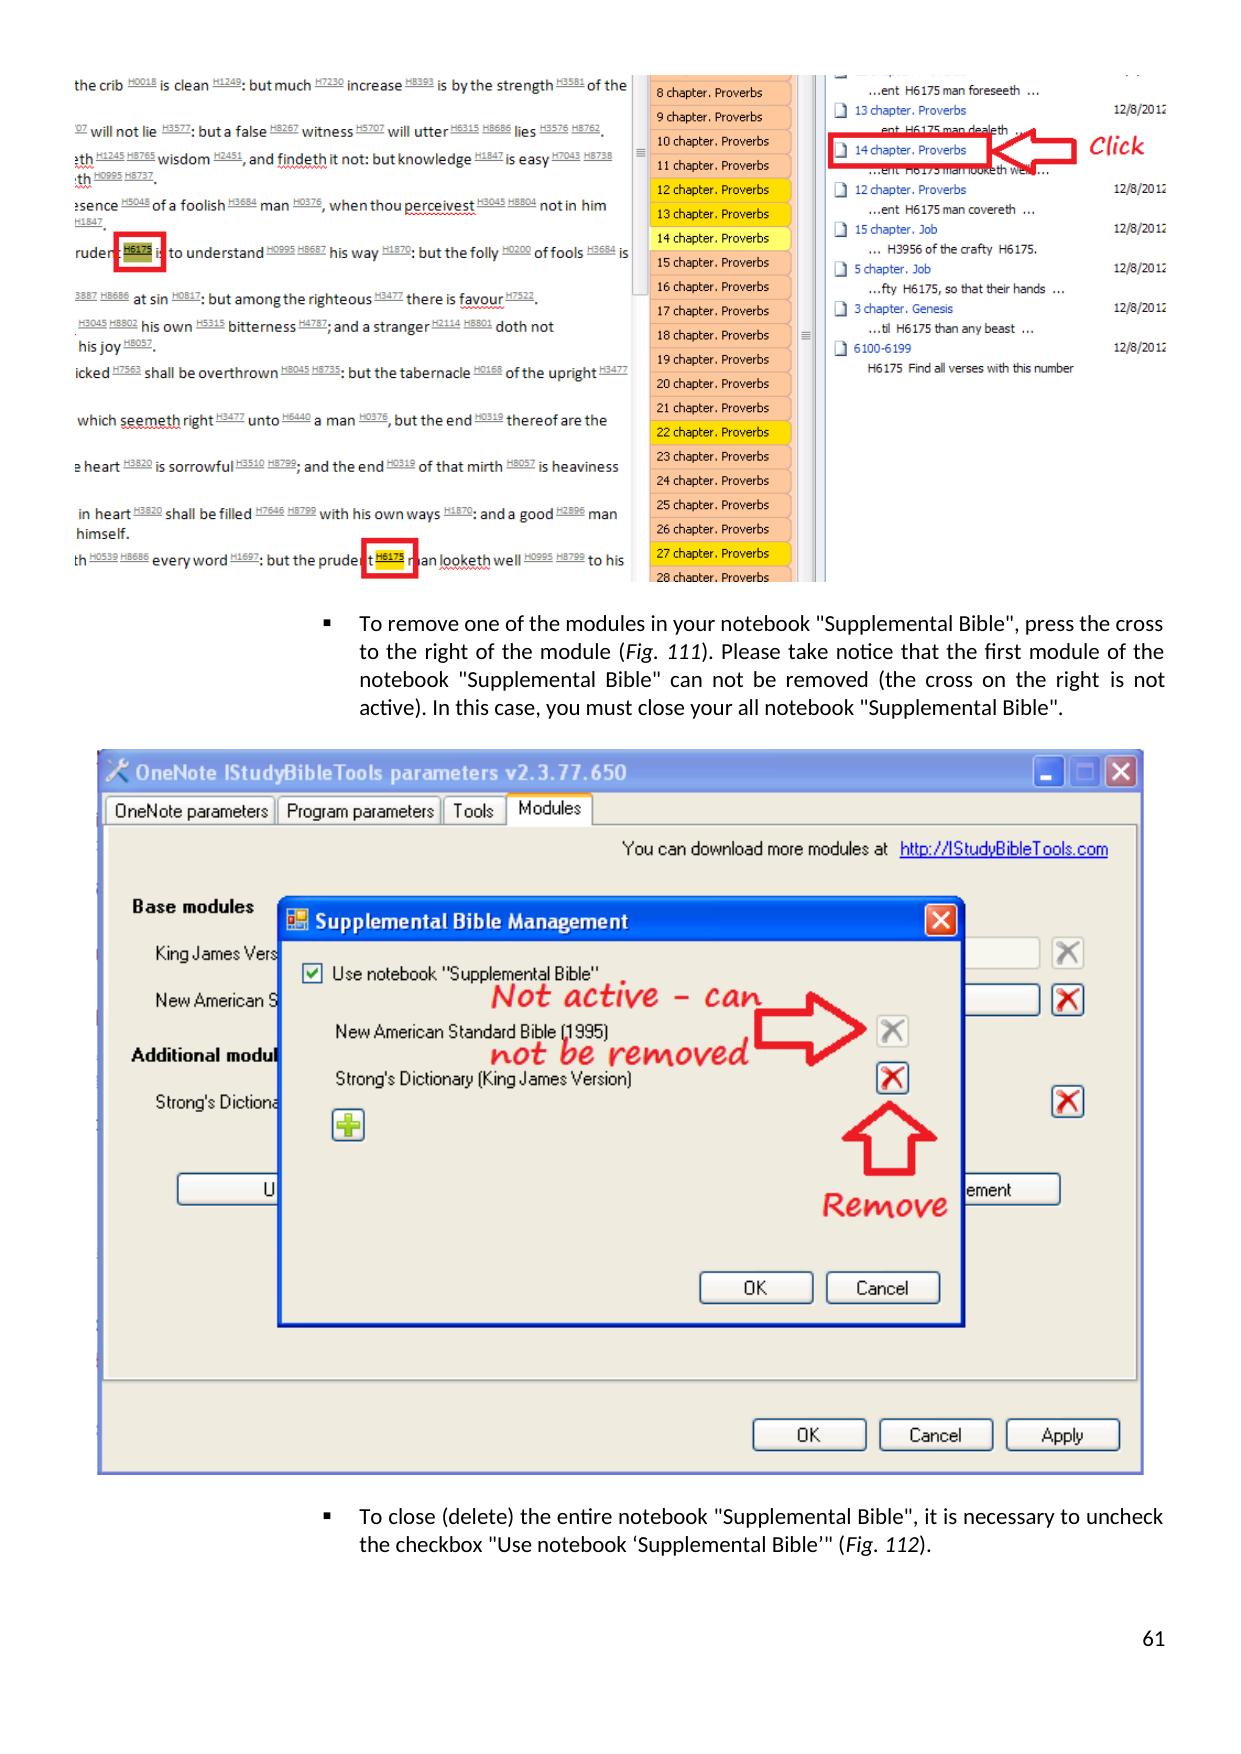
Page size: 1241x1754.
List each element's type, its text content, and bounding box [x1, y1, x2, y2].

picture [75, 75, 1166, 582]
list To close (delete) the entire notebook "Supplemental Bible", it is necessary to uncheck the checkbox "Use notebook ‘Supplemental Bible’" (Fig. 112). [322, 1502, 1165, 1558]
list To remove one of the modules in your notebook "Supplemental Bible", press the cross to the right of the module (Fig. 111). Please take notice that the first module of the notebook "Supplemental Bible" can not be removed (the cross on the right is not active). In this case, you must close your all notebook "Supplemental Bible". [322, 609, 1165, 721]
picture [96, 749, 1144, 1475]
